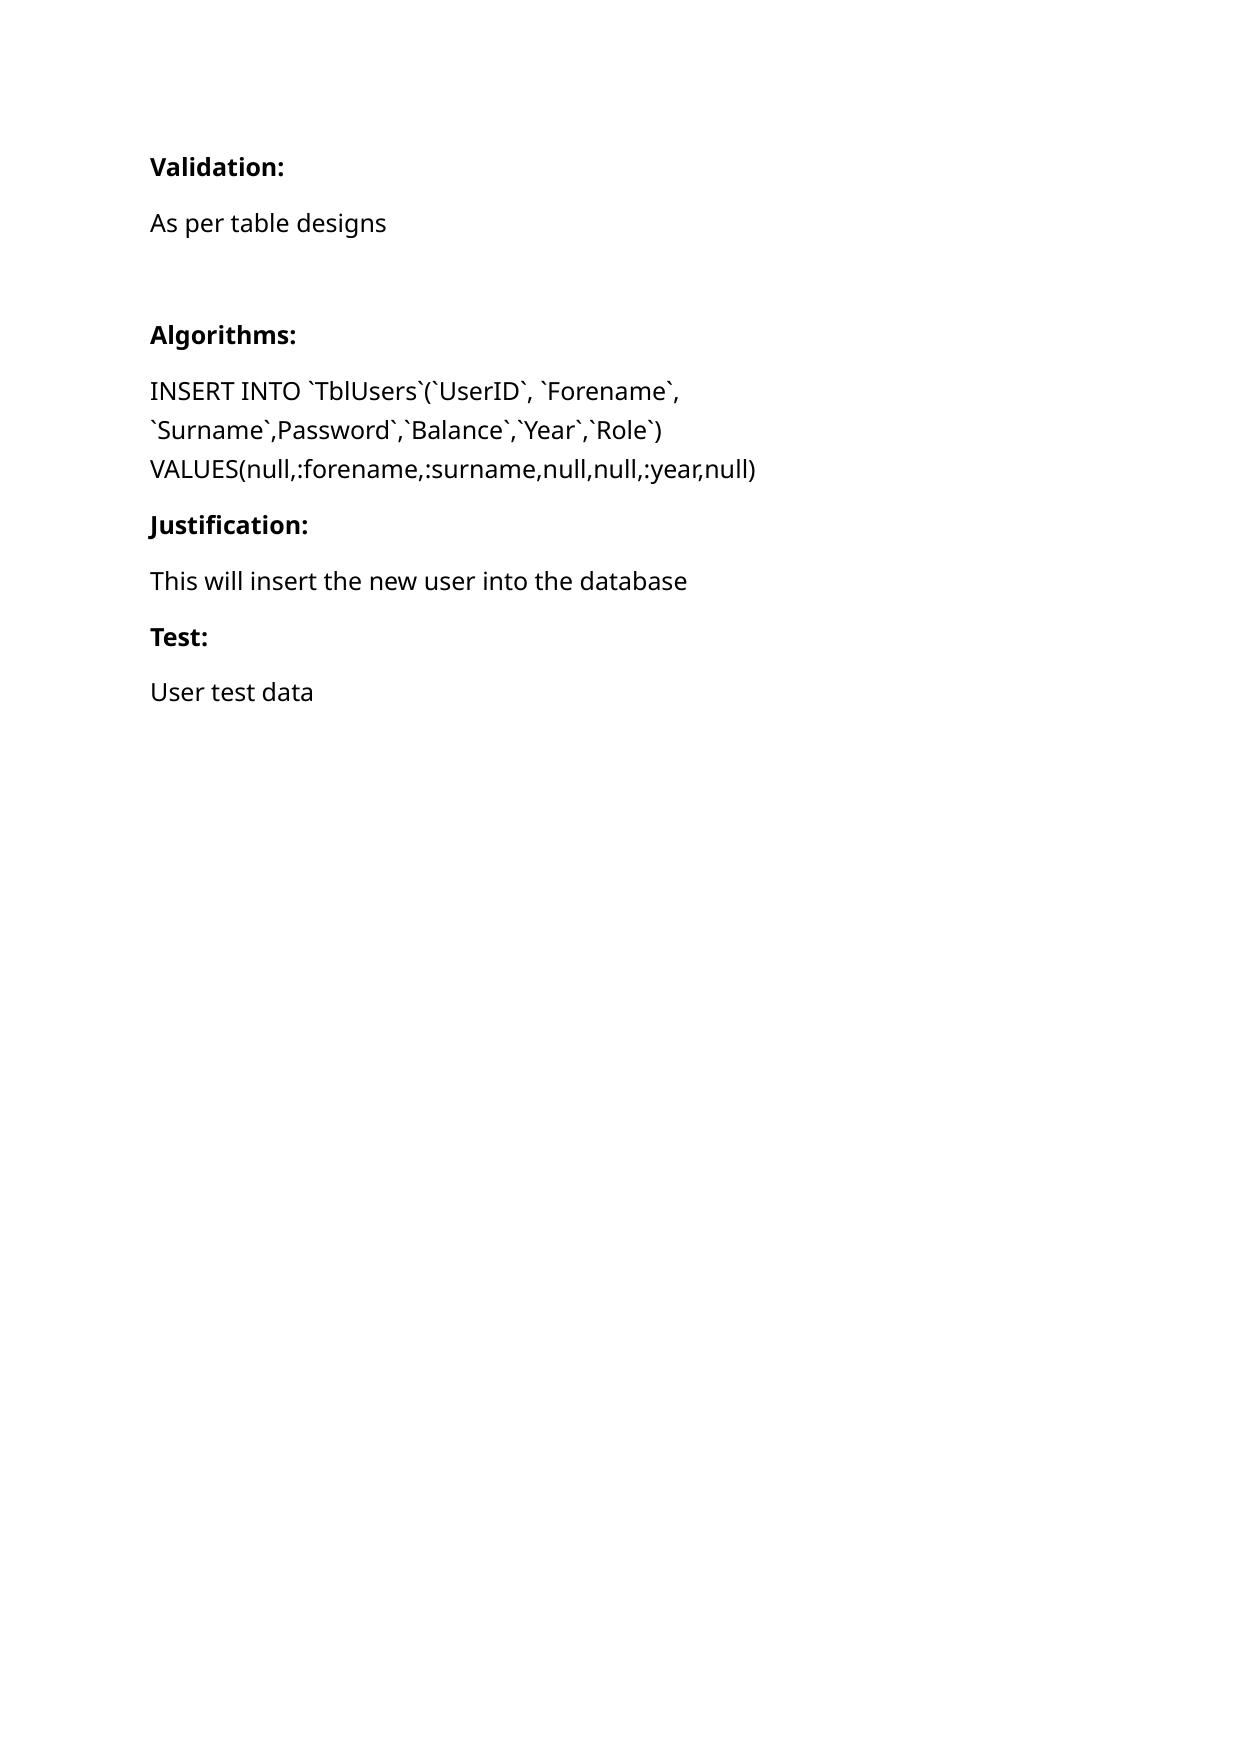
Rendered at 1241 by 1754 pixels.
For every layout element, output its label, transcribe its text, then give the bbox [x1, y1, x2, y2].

text Algorithms: [150, 317, 1090, 352]
text Test: [150, 619, 1090, 653]
text As per table designs [150, 206, 1090, 240]
text INSERT INTO `TblUsers`(`UserID`, `Forename`, `Surname`,Password`,`Balance`,`Year`,`Role`) VALUES(null,:forename,:surname,null,null,:year,null) [150, 373, 1090, 486]
text Validation: [150, 150, 1090, 184]
text Justification: [150, 507, 1090, 542]
text This will insert the new user into the database [150, 563, 1090, 597]
text User test data [150, 675, 1090, 709]
